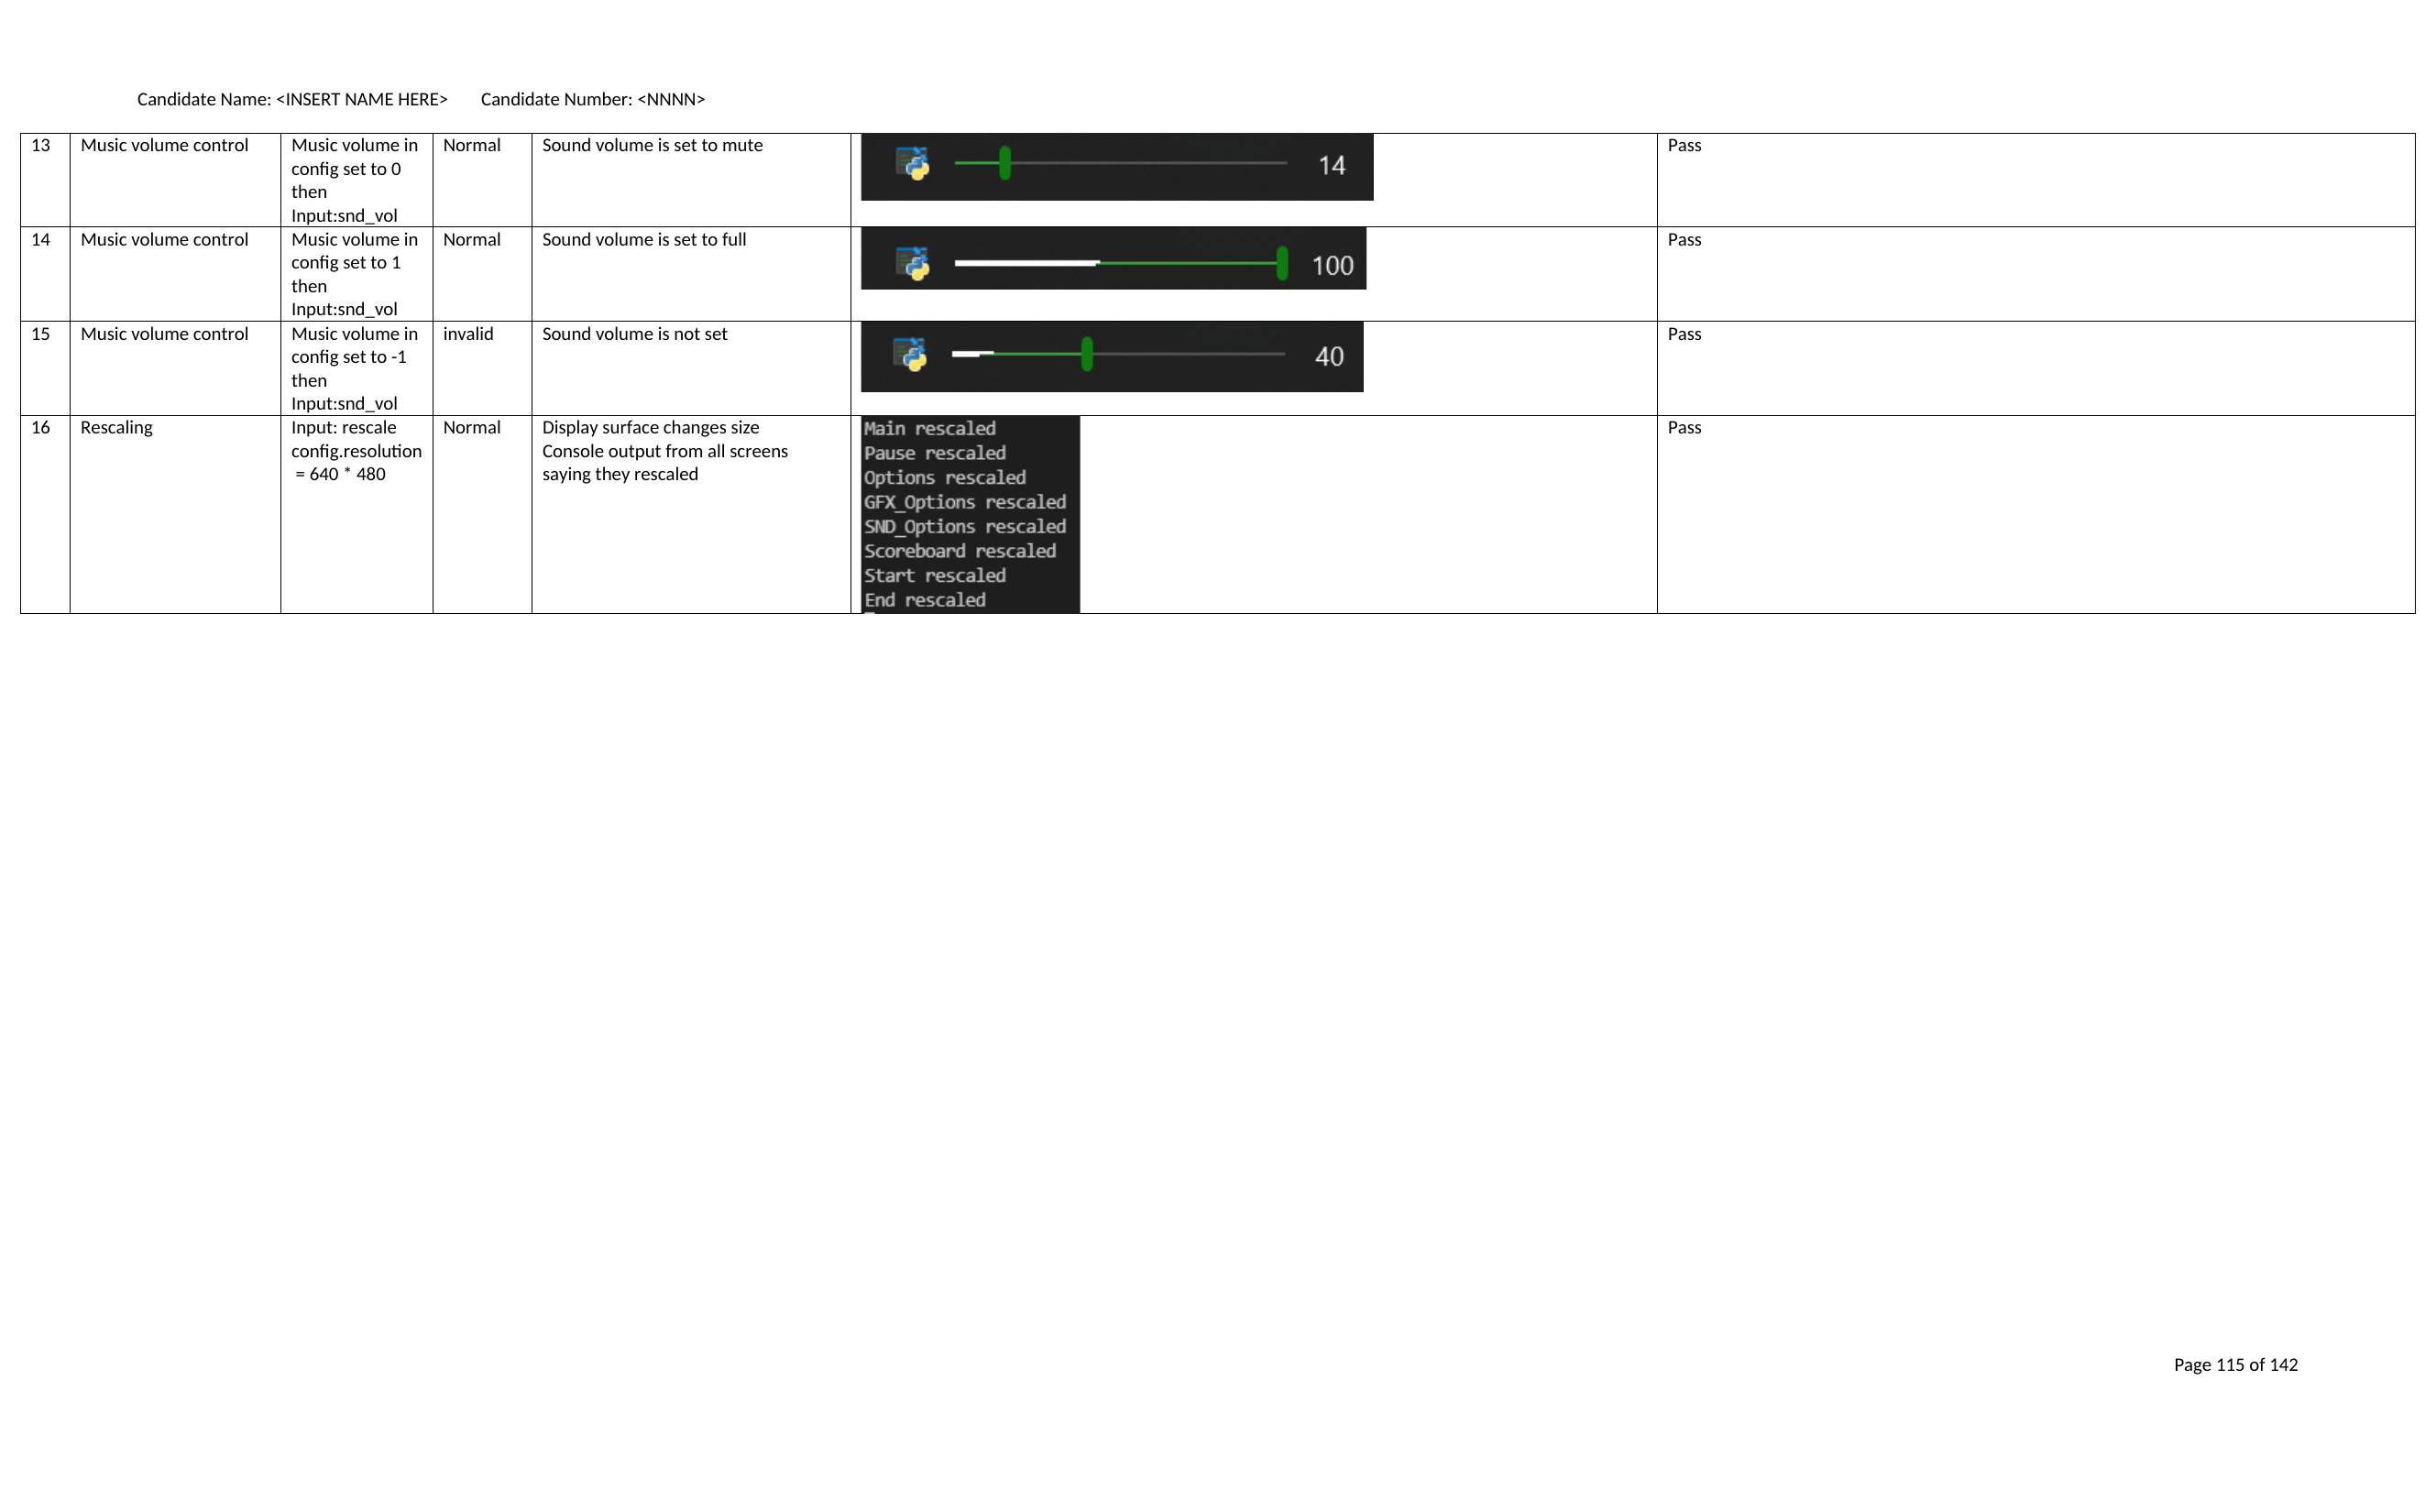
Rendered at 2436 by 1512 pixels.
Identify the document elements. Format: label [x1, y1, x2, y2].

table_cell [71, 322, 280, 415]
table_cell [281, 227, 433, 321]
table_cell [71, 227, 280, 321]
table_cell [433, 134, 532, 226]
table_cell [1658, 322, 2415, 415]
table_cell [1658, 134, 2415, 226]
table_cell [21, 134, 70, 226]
picture [861, 227, 1367, 290]
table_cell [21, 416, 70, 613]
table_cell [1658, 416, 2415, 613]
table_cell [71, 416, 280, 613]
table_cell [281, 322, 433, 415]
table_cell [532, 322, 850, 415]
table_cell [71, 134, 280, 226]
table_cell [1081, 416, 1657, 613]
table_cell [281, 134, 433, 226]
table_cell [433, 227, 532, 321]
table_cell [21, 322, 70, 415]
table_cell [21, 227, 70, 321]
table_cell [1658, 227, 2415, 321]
picture [861, 133, 1374, 201]
picture [861, 415, 1081, 614]
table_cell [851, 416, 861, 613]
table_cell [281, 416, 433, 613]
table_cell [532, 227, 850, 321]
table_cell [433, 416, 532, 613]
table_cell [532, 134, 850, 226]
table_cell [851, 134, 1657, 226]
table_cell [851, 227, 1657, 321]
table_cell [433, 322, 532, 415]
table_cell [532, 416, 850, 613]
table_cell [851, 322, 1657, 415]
picture [861, 322, 1364, 392]
